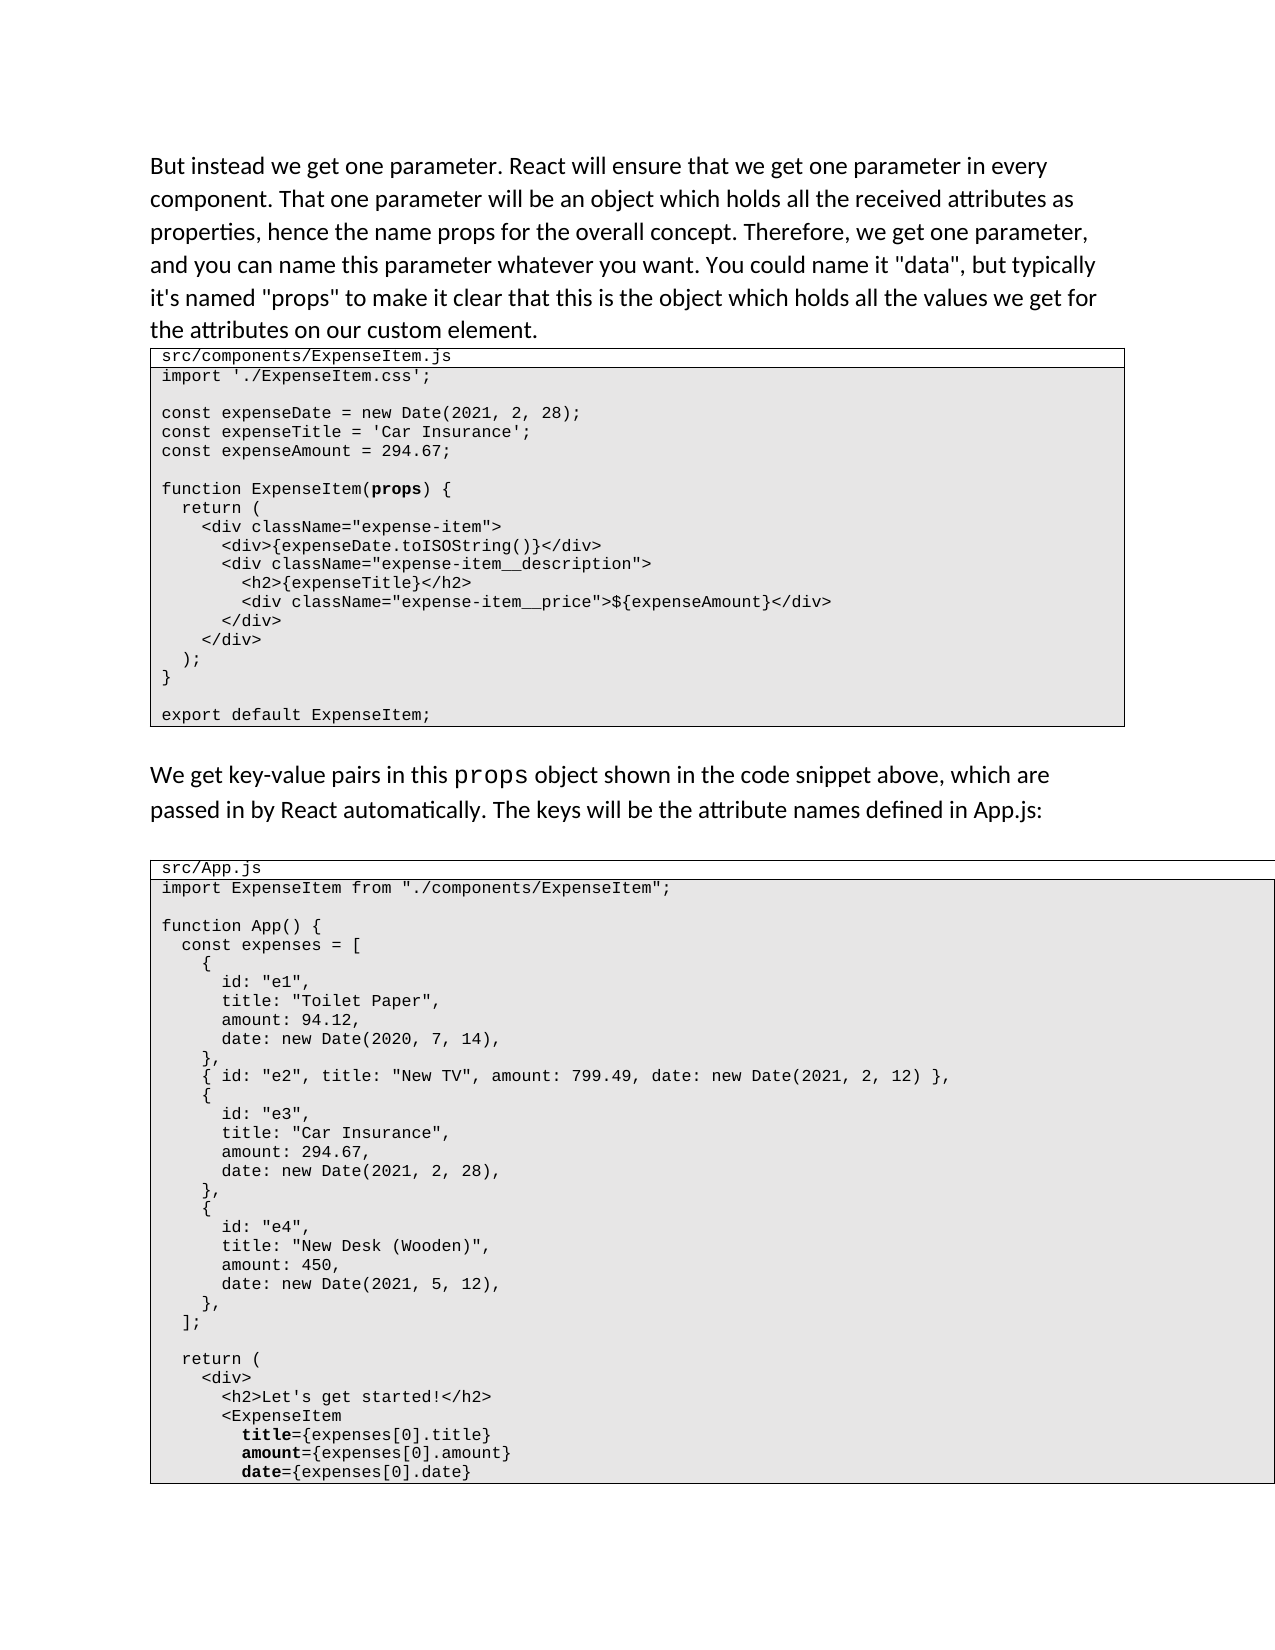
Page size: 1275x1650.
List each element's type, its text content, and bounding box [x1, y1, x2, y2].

table_cell import './ExpenseItem.css'; const expenseDate = new Date(2021, 2, 28); const expenseTitle = 'Car Insurance'; const expenseAmount = 294.67; function ExpenseItem(props) { return ( <div className="expense-item"> <div>{expenseDate.toISOString()}</div> <div className="expense-item__description"> <h2>{expenseTitle}</h2> <div className="expense-item__price">${expenseAmount}</div> </div> </div> ); } export default ExpenseItem; [151, 368, 1124, 726]
table_header src/App.js [151, 861, 1275, 879]
table_header src/components/ExpenseItem.js [151, 349, 1124, 367]
text But instead we get one parameter. React will ensure that we get one parameter in every component. That one parameter will be an object which holds all the received attributes as properties, hence the name props for the overall concept. Therefore, we get one parameter, and you can name this parameter whatever you want. You could name it "data", but typically it's named "props" to make it clear that this is the object which holds all the values we get for the attributes on our custom element. [150, 150, 1125, 345]
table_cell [151, 880, 1274, 1483]
text We get key-value pairs in this props object shown in the code snippet above, which are passed in by React automatically. The keys will be the attribute names defined in App.js: [150, 759, 1125, 824]
